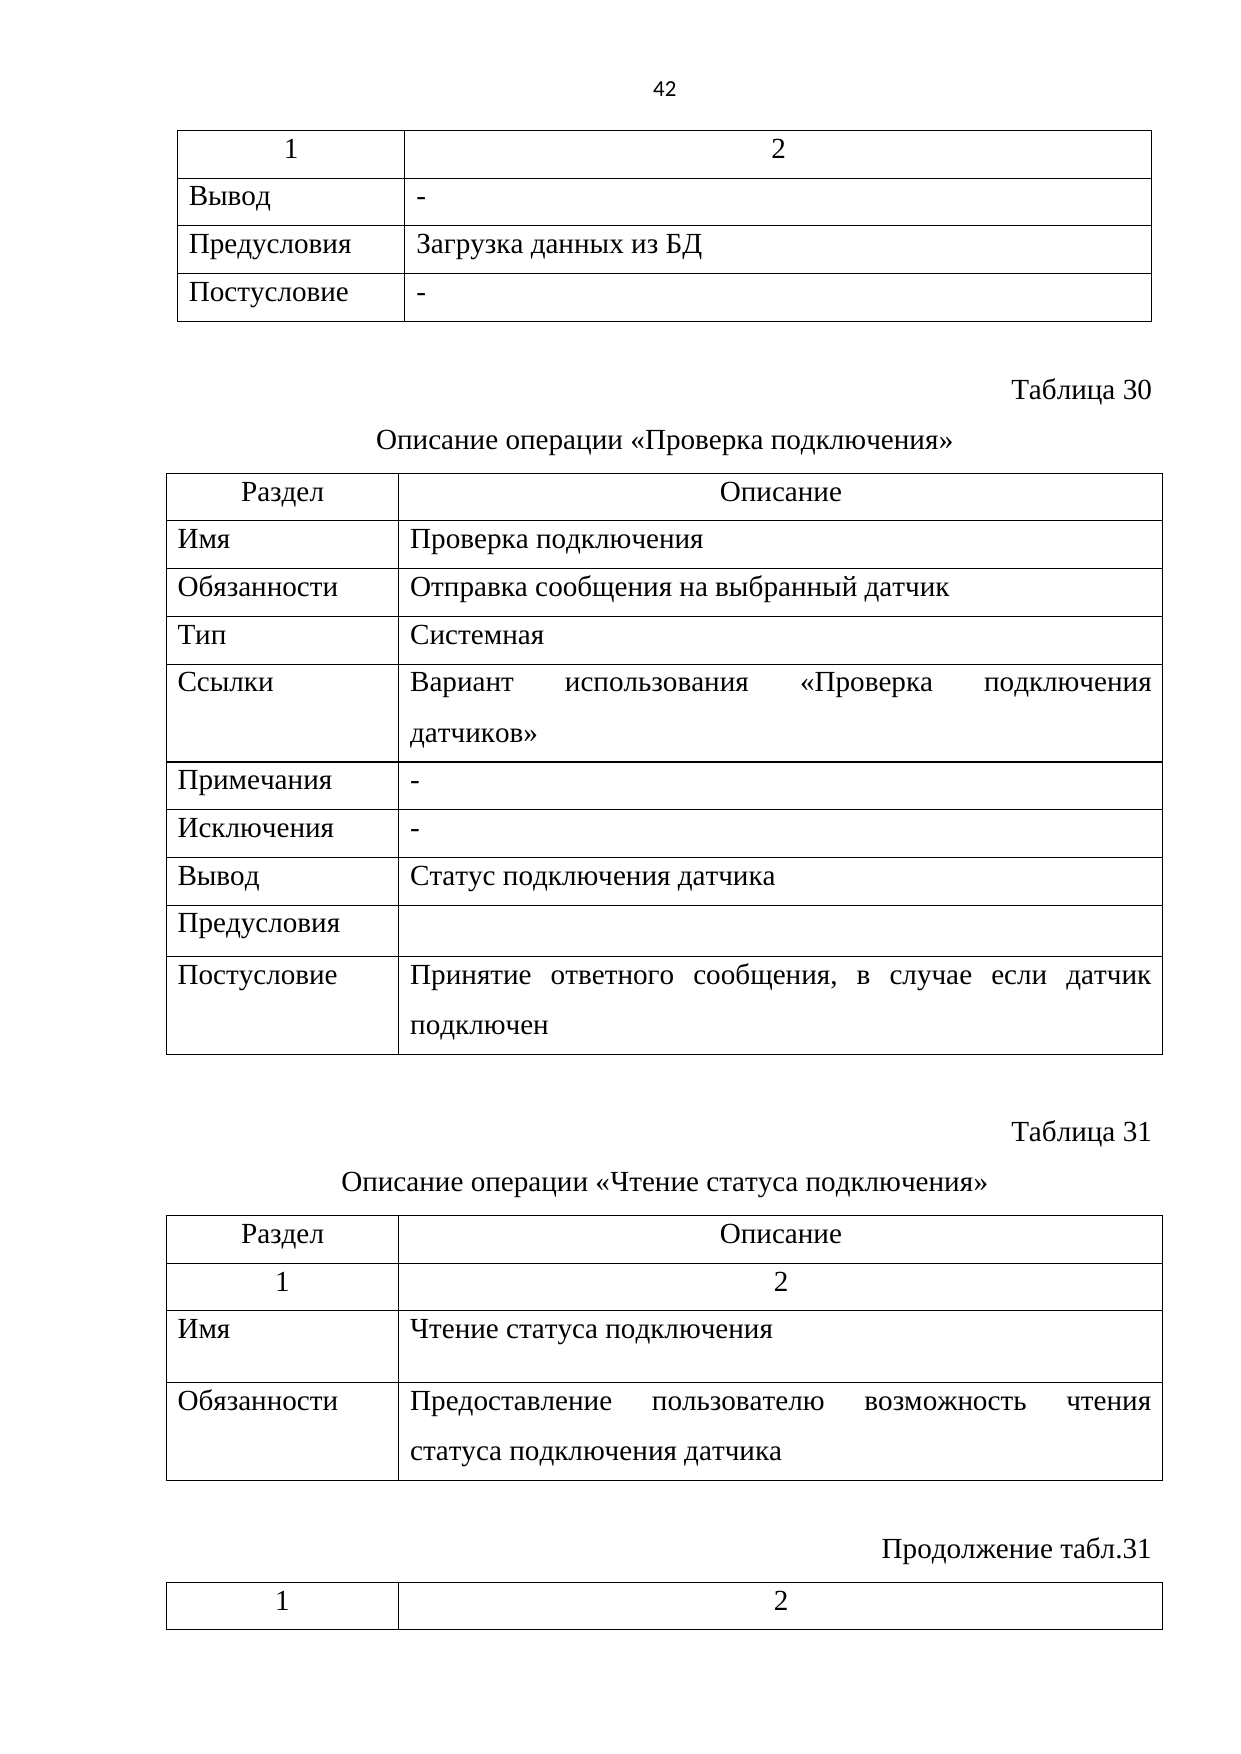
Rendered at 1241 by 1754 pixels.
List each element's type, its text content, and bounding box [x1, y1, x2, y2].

table_cell Системная [399, 617, 1162, 663]
table_header Раздел [167, 474, 398, 520]
table_cell Проверка подключения [399, 521, 1162, 568]
table_cell - [399, 763, 1162, 809]
table_cell Исключения [167, 810, 398, 857]
table_cell Вывод [178, 179, 404, 225]
table_header 2 [405, 131, 1151, 177]
table_cell Вариант использования «Проверка подключения датчиков» [399, 665, 1162, 761]
table_header Описание [399, 1216, 1162, 1263]
table_cell Предусловия [178, 226, 404, 273]
table_cell Постусловие [167, 957, 398, 1054]
text Таблица 30 [177, 372, 1152, 406]
table_header 1 [178, 131, 404, 177]
table_cell Вывод [167, 858, 398, 904]
table_cell Примечания [167, 763, 398, 809]
text Описание операции «Чтение статуса подключения» [177, 1164, 1152, 1198]
table_cell - [405, 179, 1151, 225]
table_cell Обязанности [167, 1383, 398, 1480]
table_cell Постусловие [178, 274, 404, 321]
table_cell Статус подключения датчика [399, 858, 1162, 904]
table_cell [399, 906, 1162, 956]
table_header 1 [167, 1583, 398, 1629]
text Продолжение табл.31 [177, 1531, 1152, 1565]
table_cell Имя [167, 521, 398, 568]
text Описание операции «Проверка подключения» [177, 422, 1152, 456]
table_cell Загрузка данных из БД [405, 226, 1151, 273]
table_cell Принятие ответного сообщения, в случае если датчик подключен [399, 957, 1162, 1054]
table_cell Предоставление пользователю возможность чтения статуса подключения датчика [399, 1383, 1162, 1480]
table_header 2 [399, 1583, 1162, 1629]
table_cell - [399, 810, 1162, 857]
table_cell Имя [167, 1311, 398, 1382]
table_header Раздел [167, 1216, 398, 1263]
table_cell - [405, 274, 1151, 321]
table_cell 1 [167, 1264, 398, 1310]
table_cell Обязанности [167, 569, 398, 616]
table_header Описание [399, 474, 1162, 520]
table_cell Ссылки [167, 665, 398, 761]
text Таблица 31 [177, 1114, 1152, 1148]
table_cell 2 [399, 1264, 1162, 1310]
table_cell Тип [167, 617, 398, 663]
table_cell Отправка сообщения на выбранный датчик [399, 569, 1162, 616]
table_cell Предусловия [167, 906, 398, 956]
table_cell Чтение статуса подключения [399, 1311, 1162, 1382]
